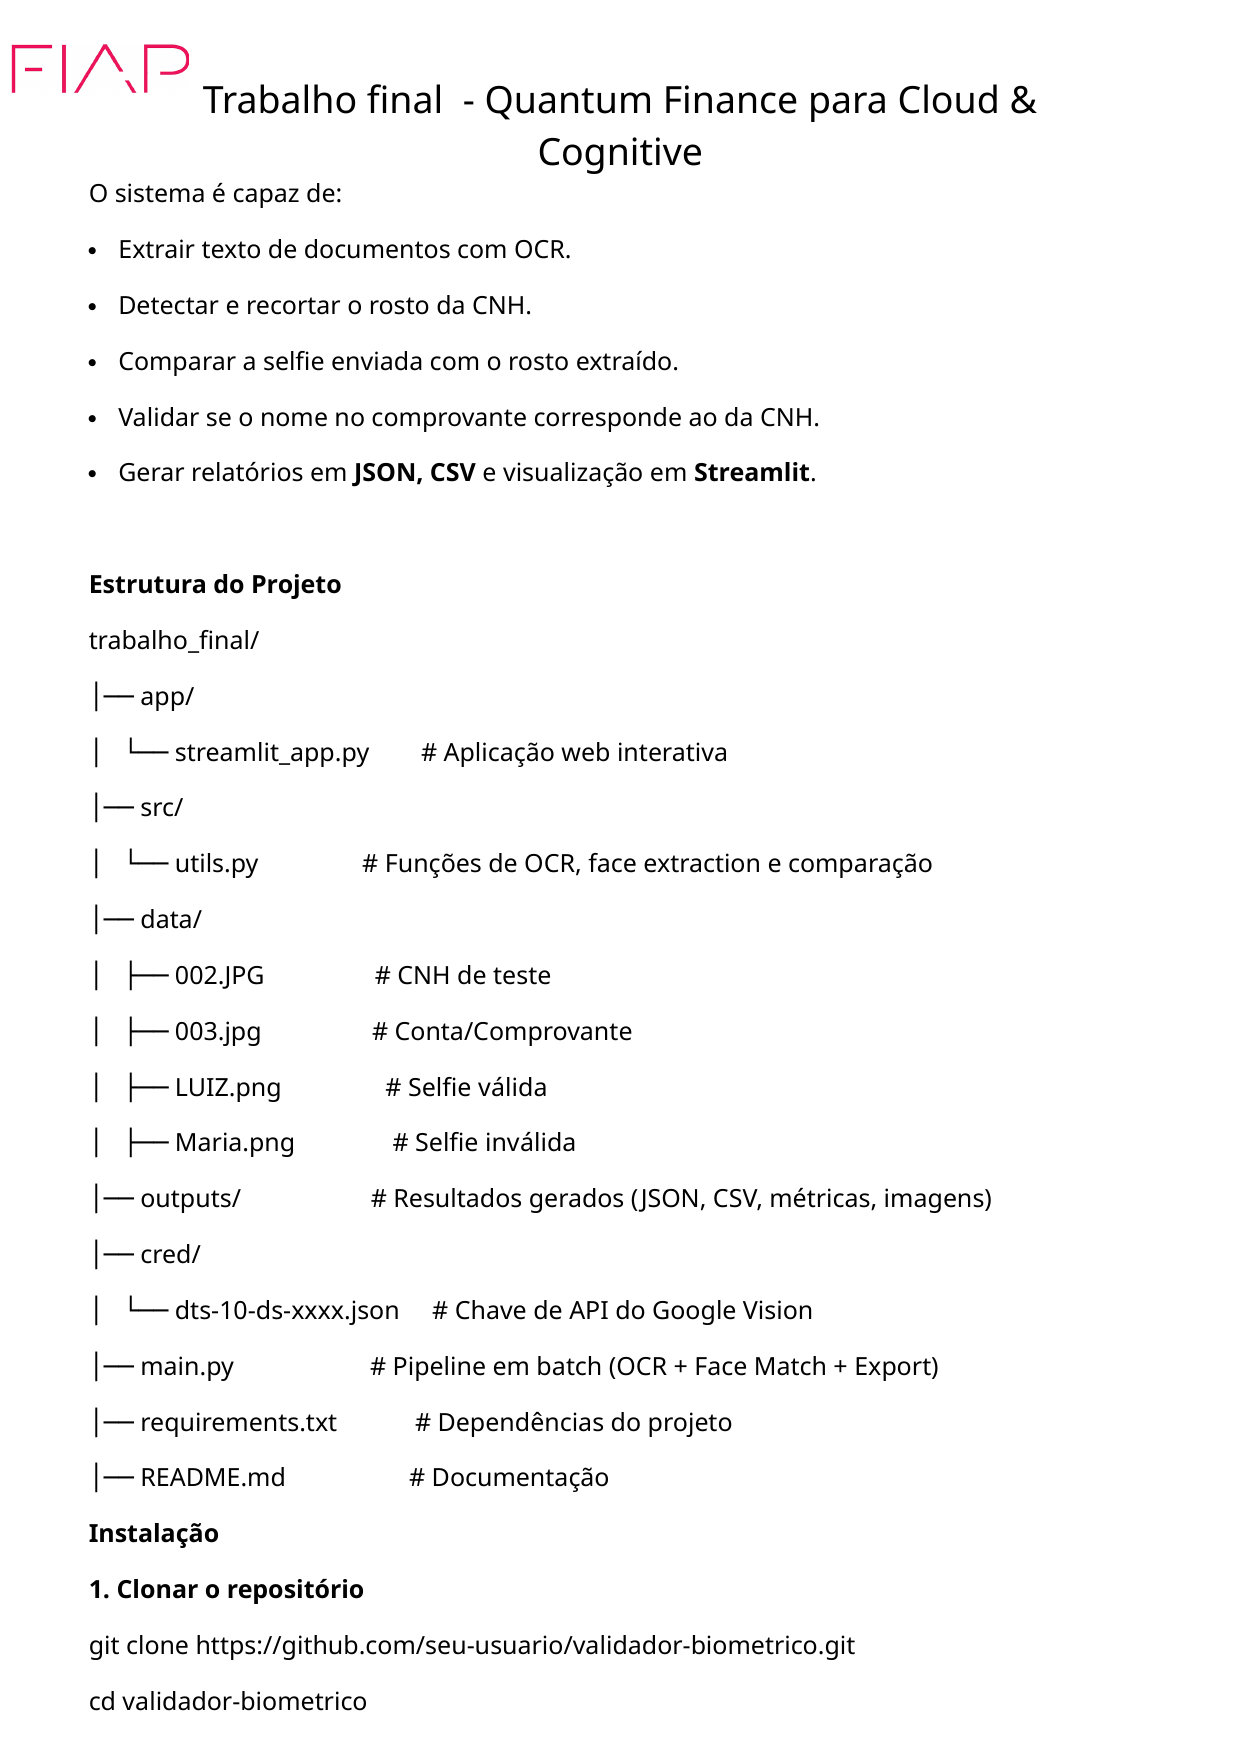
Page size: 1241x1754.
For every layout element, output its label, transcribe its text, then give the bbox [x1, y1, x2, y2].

text │── src/ [59, 790, 1152, 824]
list Validar se o nome no comprovante corresponde ao da CNH. [88, 399, 1152, 433]
text trabalho_final/ [59, 622, 1152, 657]
list Comparar a selfie enviada com o rosto extraído. [88, 343, 1152, 377]
text Instalação [59, 1516, 1152, 1550]
text │ ├── 003.jpg # Conta/Comprovante [59, 1013, 1152, 1047]
text │── cred/ [59, 1237, 1152, 1271]
text │── README.md # Documentação [59, 1460, 1152, 1494]
text 1. Clonar o repositório [59, 1572, 1152, 1606]
text │── app/ [59, 678, 1152, 712]
list Detectar e recortar o rosto da CNH. [88, 287, 1152, 322]
text │── data/ [59, 902, 1152, 936]
list Gerar relatórios em JSON, CSV e visualização em Streamlit. [88, 455, 1152, 489]
list Extrair texto de documentos com OCR. [88, 232, 1152, 266]
text │── main.py # Pipeline em batch (OCR + Face Match + Export) [59, 1348, 1152, 1382]
text │ └── dts-10-ds-xxxx.json # Chave de API do Google Vision [59, 1292, 1152, 1327]
text │── outputs/ # Resultados gerados (JSON, CSV, métricas, imagens) [59, 1181, 1152, 1215]
text │ ├── Maria.png # Selfie inválida [59, 1125, 1152, 1159]
text cd validador-biometrico [59, 1683, 1152, 1717]
text O sistema é capaz de: [88, 176, 1152, 210]
text Estrutura do Projeto [59, 567, 1152, 601]
text │ └── streamlit_app.py # Aplicação web interativa [59, 734, 1152, 768]
picture [11, 44, 189, 93]
text │ ├── 002.JPG # CNH de teste [59, 957, 1152, 992]
text │ ├── LUIZ.png # Selfie válida [59, 1069, 1152, 1103]
text │── requirements.txt # Dependências do projeto [59, 1404, 1152, 1438]
text │ └── utils.py # Funções de OCR, face extraction e comparação [59, 846, 1152, 880]
text git clone https://github.com/seu-usuario/validador-biometrico.git [59, 1627, 1152, 1662]
